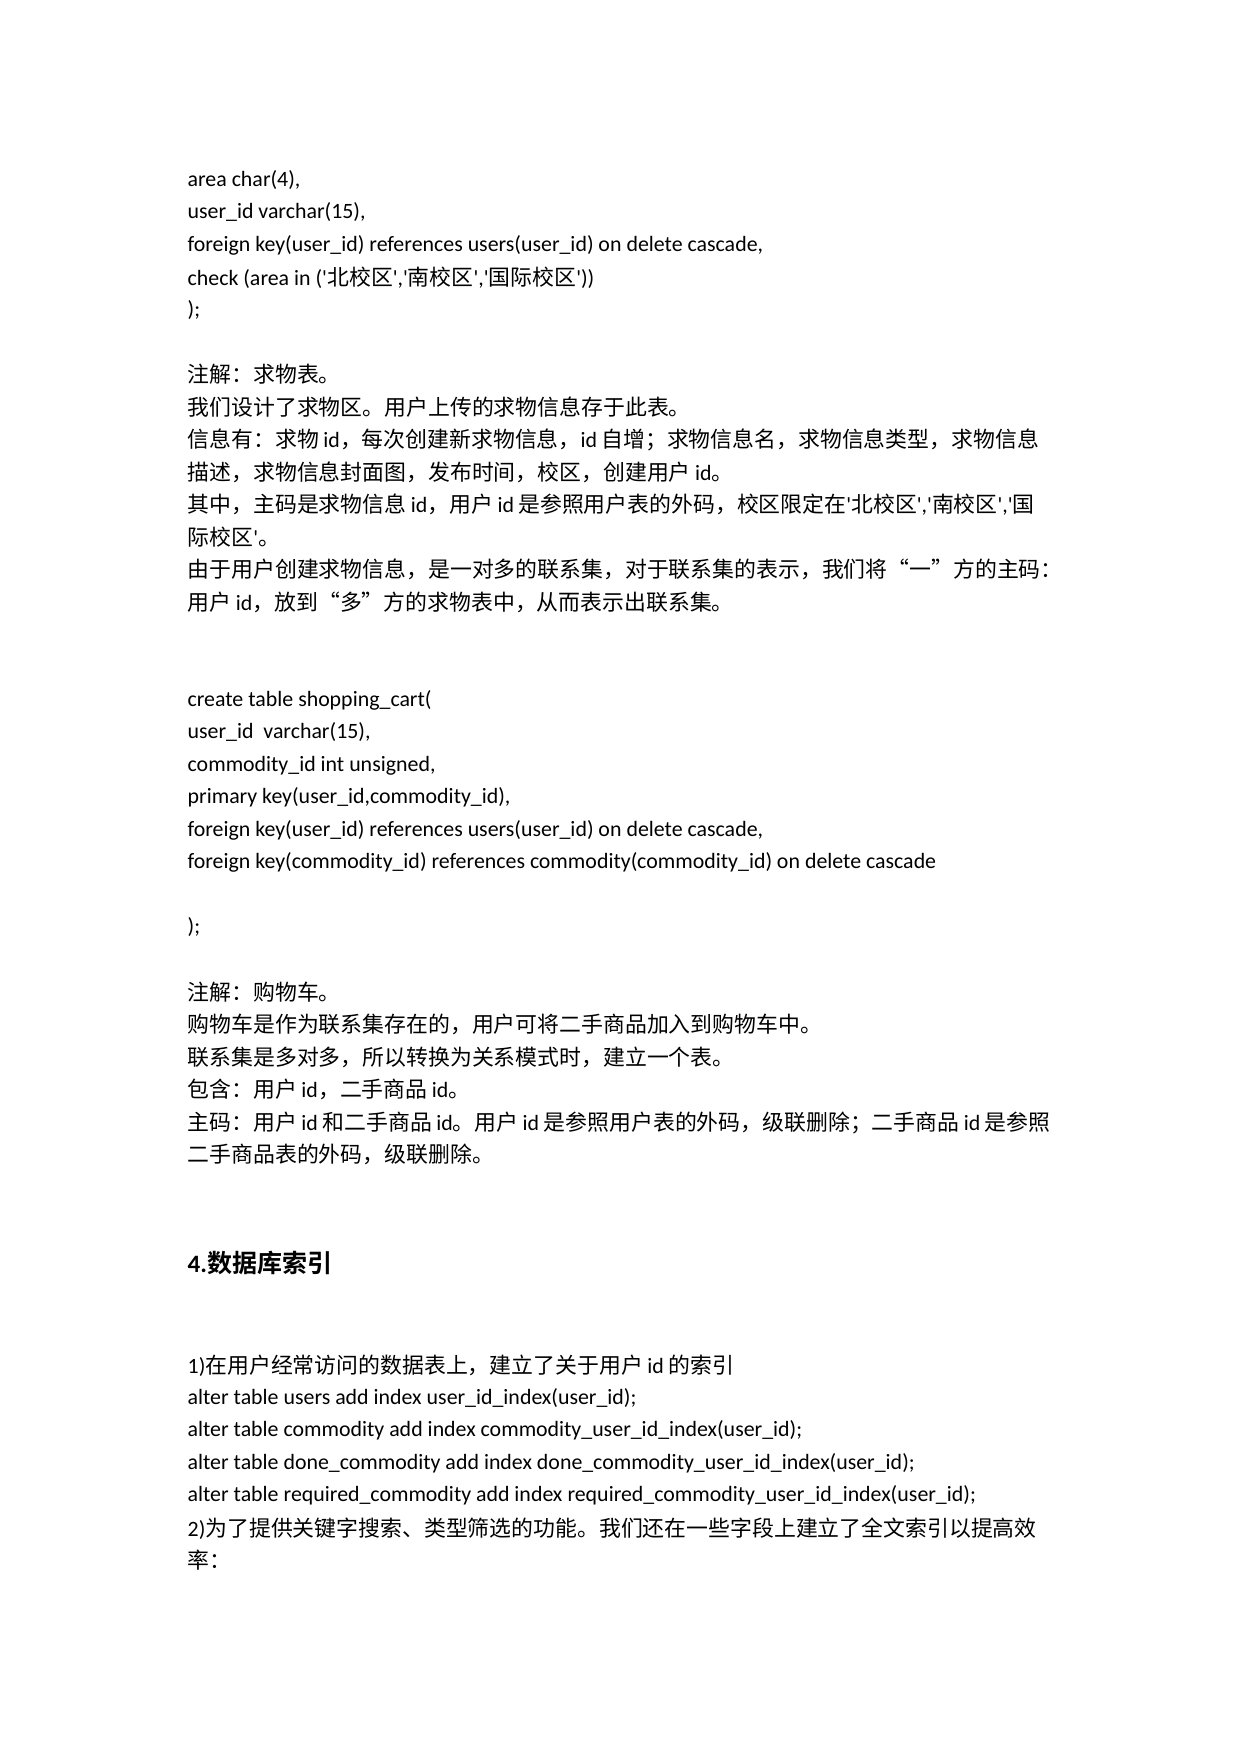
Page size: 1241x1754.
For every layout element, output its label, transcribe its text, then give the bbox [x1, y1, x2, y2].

text check (area in ('北校区','南校区','国际校区')) [187, 259, 1053, 292]
text alter table done_commodity add index done_commodity_user_id_index(user_id); [187, 1445, 1053, 1478]
text 联系集是多对多，所以转换为关系模式时，建立一个表。 [187, 1039, 1053, 1072]
text ); [187, 292, 1053, 324]
text 购物车是作为联系集存在的，用户可将二手商品加入到购物车中。 [187, 1007, 1053, 1039]
subtitle 4.数据库索引 [187, 1229, 1053, 1294]
text 1)在用户经常访问的数据表上，建立了关于用户id的索引 [187, 1348, 1053, 1380]
text 注解：求物表。 [187, 357, 1053, 389]
text user_id varchar(15), [187, 714, 1053, 747]
text 我们设计了求物区。用户上传的求物信息存于此表。 [187, 389, 1053, 422]
text 信息有：求物id，每次创建新求物信息，id自增；求物信息名，求物信息类型，求物信息描述，求物信息封面图，发布时间，校区，创建用户id。 [187, 422, 1053, 487]
text alter table commodity add index commodity_user_id_index(user_id); [187, 1413, 1053, 1445]
text primary key(user_id,commodity_id), [187, 779, 1053, 812]
text 2)为了提供关键字搜索、类型筛选的功能。我们还在一些字段上建立了全文索引以提高效率： [187, 1510, 1053, 1575]
text alter table users add index user_id_index(user_id); [187, 1380, 1053, 1413]
text 包含：用户id，二手商品id。 [187, 1072, 1053, 1104]
text alter table required_commodity add index required_commodity_user_id_index(user_id); [187, 1478, 1053, 1510]
text 注解：购物车。 [187, 974, 1053, 1007]
text area char(4), [187, 162, 1053, 194]
text create table shopping_cart( [187, 682, 1053, 714]
text 其中，主码是求物信息id，用户id是参照用户表的外码，校区限定在'北校区','南校区','国际校区'。 [187, 487, 1053, 552]
text 主码：用户id和二手商品id。用户id是参照用户表的外码，级联删除；二手商品id是参照二手商品表的外码，级联删除。 [187, 1104, 1053, 1169]
text user_id varchar(15), [187, 194, 1053, 227]
text commodity_id int unsigned, [187, 747, 1053, 779]
text ); [187, 909, 1053, 942]
text 由于用户创建求物信息，是一对多的联系集，对于联系集的表示，我们将“一”方的主码：用户id，放到“多”方的求物表中，从而表示出联系集。 [187, 552, 1053, 617]
text foreign key(user_id) references users(user_id) on delete cascade, [187, 812, 1053, 844]
text foreign key(user_id) references users(user_id) on delete cascade, [187, 227, 1053, 259]
text foreign key(commodity_id) references commodity(commodity_id) on delete cascade [187, 844, 1053, 877]
